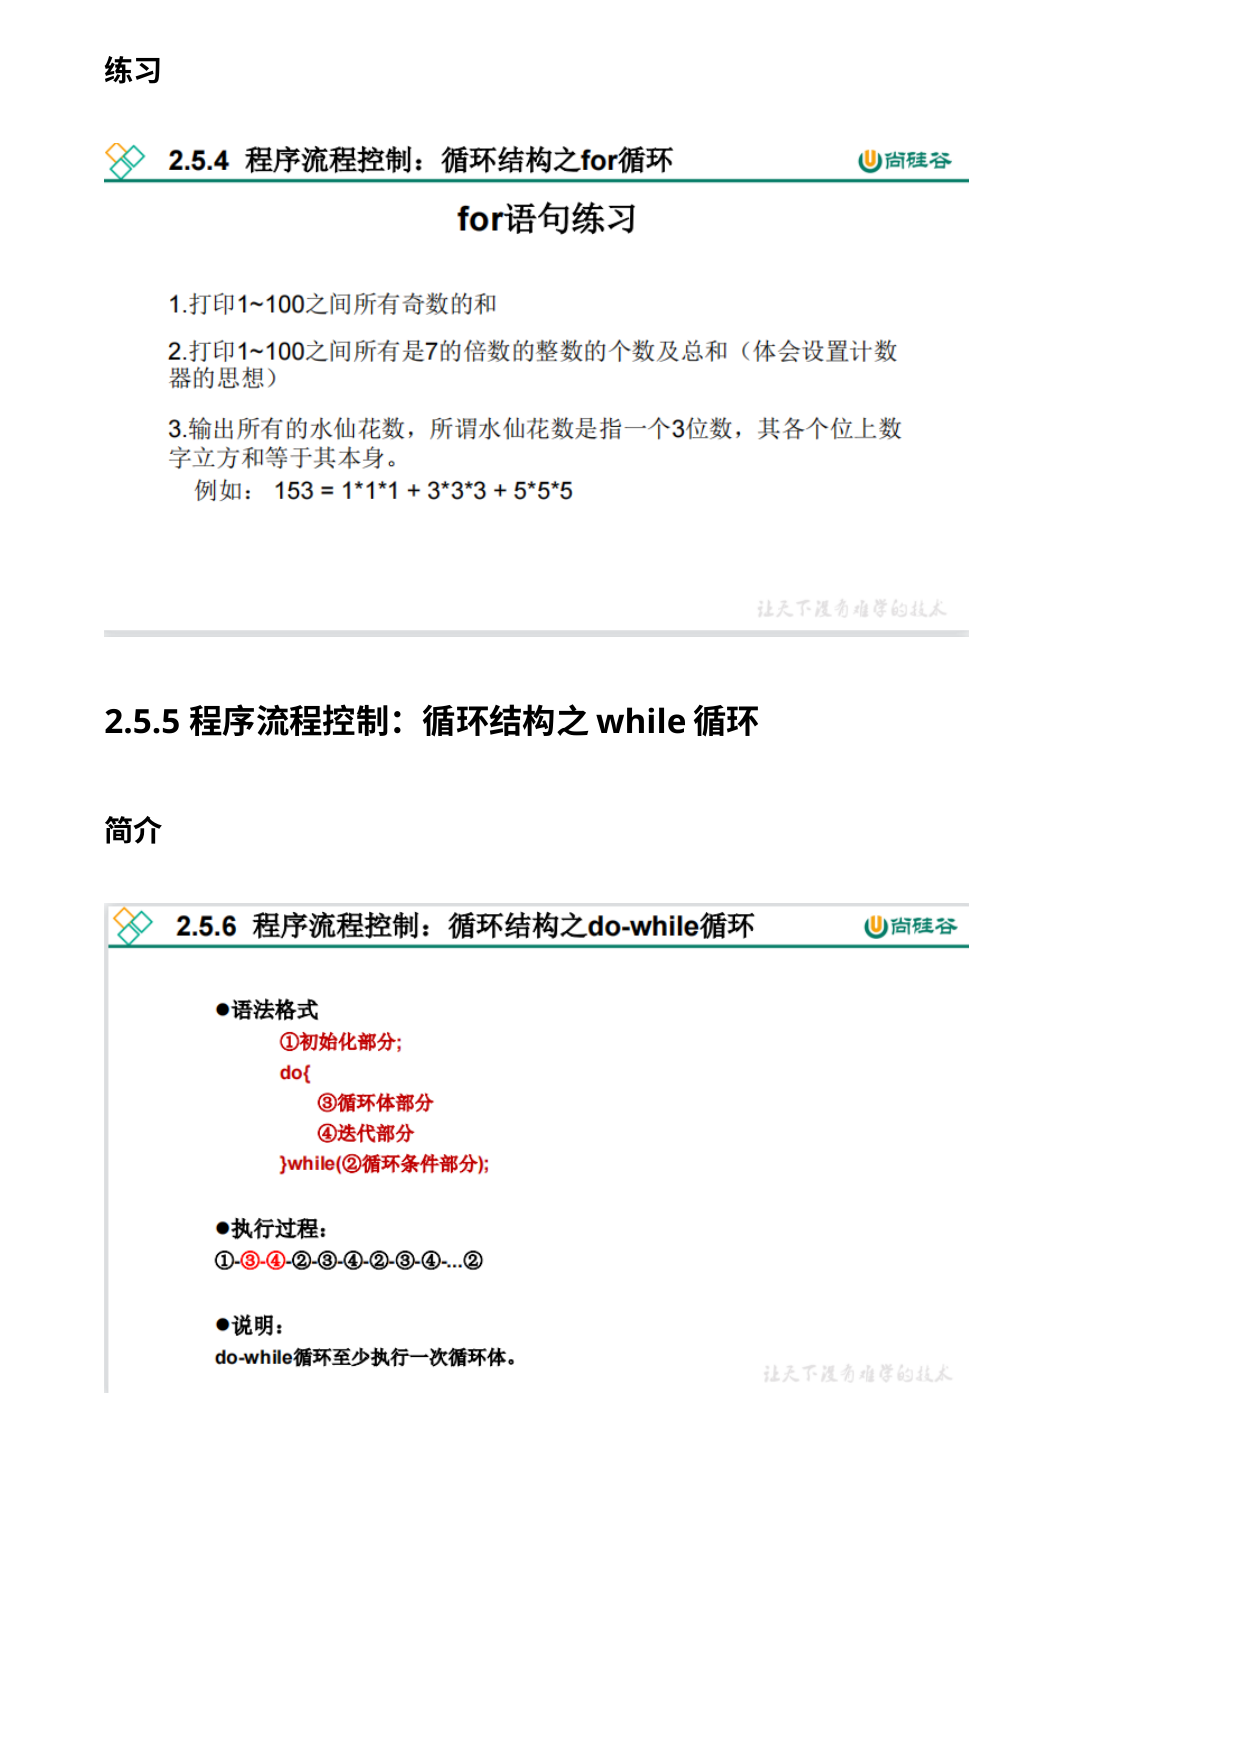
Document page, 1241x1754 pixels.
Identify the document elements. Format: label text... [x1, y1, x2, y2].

subtitle 简介 [104, 807, 1155, 849]
subtitle 2.5.5 程序流程控制：循环结构之while循环 [104, 695, 1155, 743]
picture [104, 143, 969, 637]
subtitle 练习 [104, 48, 1155, 90]
picture [104, 903, 969, 1393]
